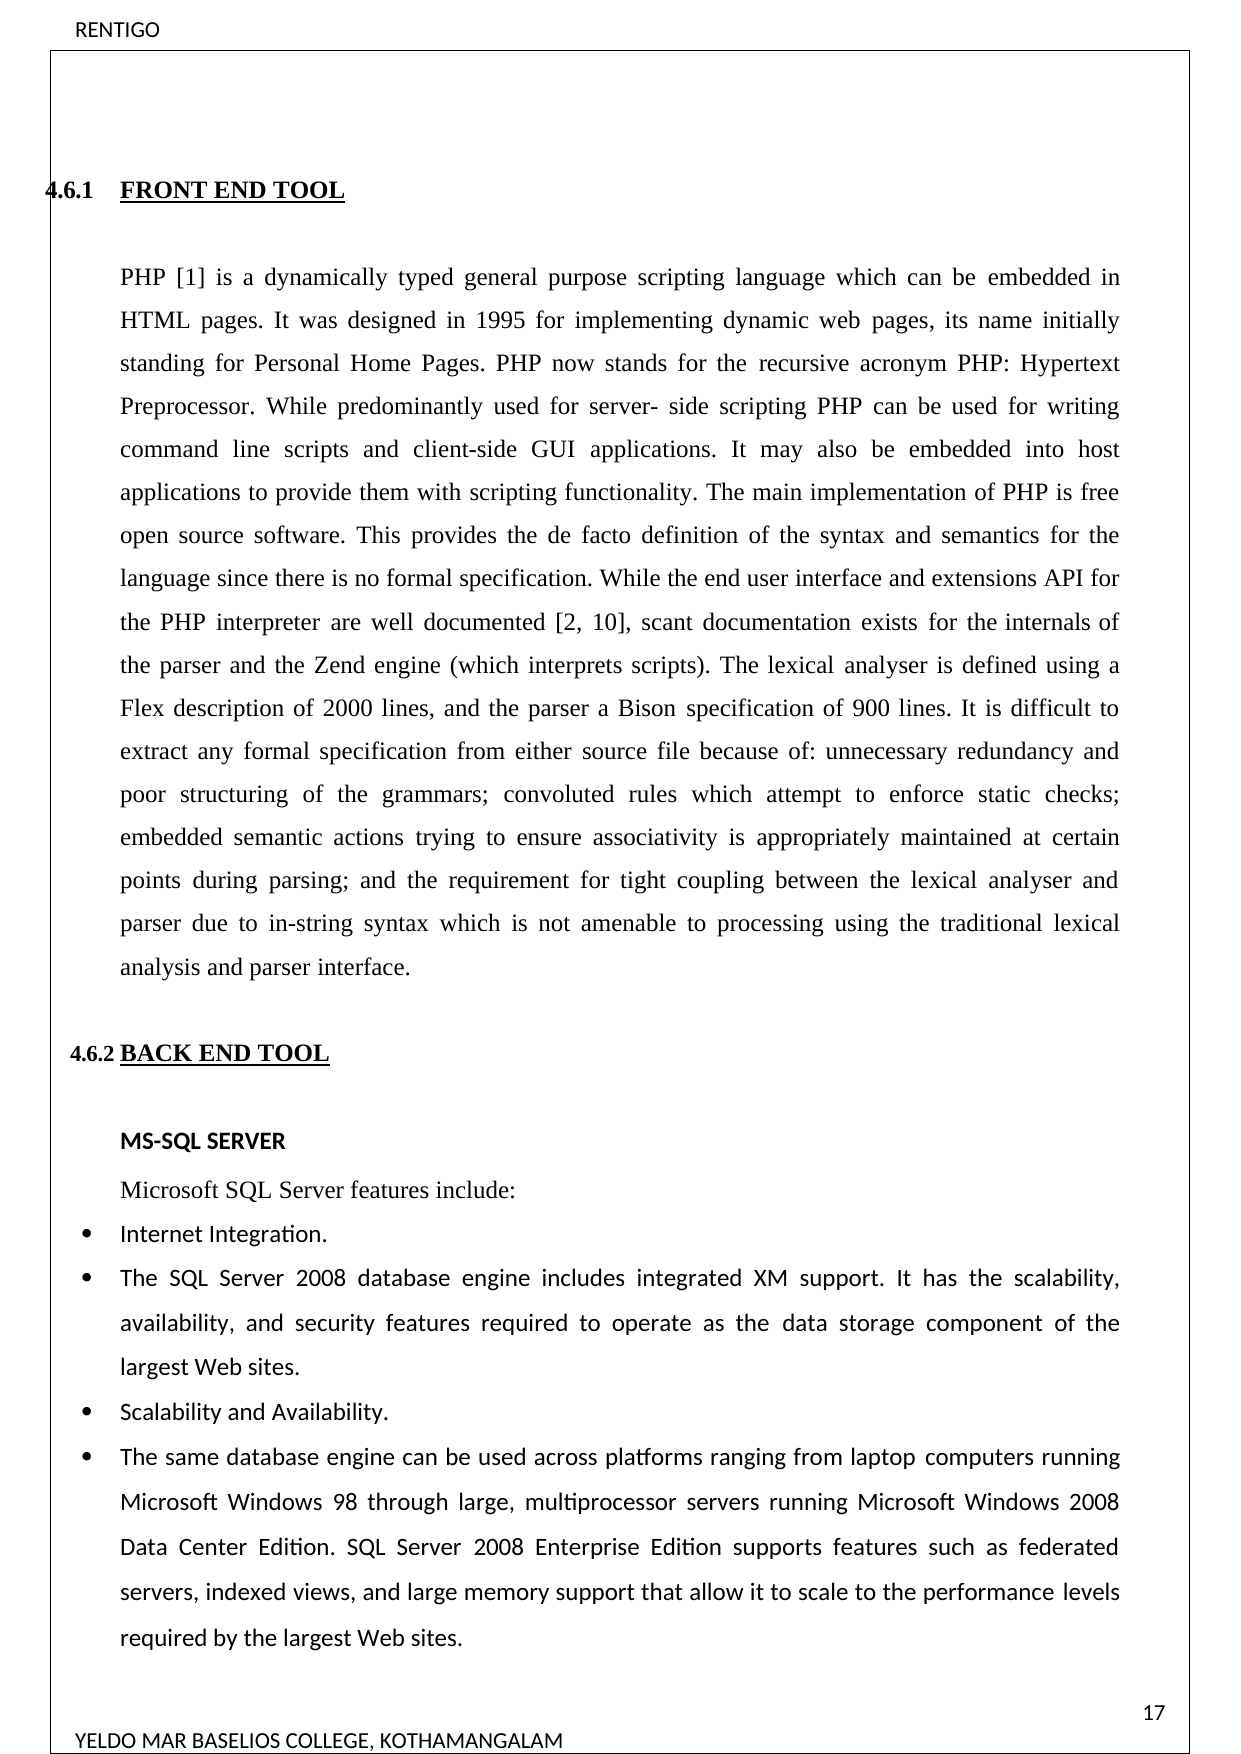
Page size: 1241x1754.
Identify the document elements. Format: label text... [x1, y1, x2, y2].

list The SQL Server 2008 database engine includes integrated XM support. It has the scalability, availability, and security features required to operate as the data storage component of the largest Web sites. [82, 1262, 1120, 1382]
subtitle FRONT END TOOL [51, 176, 1120, 204]
subtitle BACK END TOOL [70, 1038, 1120, 1067]
list Internet Integration. [82, 1218, 1120, 1248]
text PHP [1] is a dynamically typed general purpose scripting language which can be embedded in HTML pages. It was designed in 1995 for implementing dynamic web pages, its name initially standing for Personal Home Pages. PHP now stands for the recursive acronym PHP: Hypertext Preprocessor. While predominantly used for server- side scripting PHP can be used for writing command line scripts and client-side GUI applications. It may also be embedded into host applications to provide them with scripting functionality. The main implementation of PHP is free open source software. This provides the de facto definition of the syntax and semantics for the language since there is no formal specification. While the end user interface and extensions API for the PHP interpreter are well documented [2, 10], scant documentation exists for the internals of the parser and the Zend engine (which interprets scripts). The lexical analyser is defined using a Flex description of 2000 lines, and the parser a Bison specification of 900 lines. It is difficult to extract any formal specification from either source file because of: unnecessary redundancy and poor structuring of the grammars; convoluted rules which attempt to enforce static checks; embedded semantic actions trying to ensure associativity is appropriately maintained at certain points during parsing; and the requirement for tight coupling between the lexical analyser and parser due to in-string syntax which is not amenable to processing using the traditional lexical analysis and parser interface. [120, 262, 1120, 980]
text MS-SQL SERVER [120, 1125, 1120, 1156]
list Scalability and Availability. [82, 1397, 1120, 1427]
text Microsoft SQL Server features include: [120, 1175, 1120, 1203]
list The same database engine can be used across platforms ranging from laptop computers running Microsoft Windows 98 through large, multiprocessor servers running Microsoft Windows 2008 Data Center Edition. SQL Server 2008 Enterprise Edition supports features such as federated servers, indexed views, and large memory support that allow it to scale to the performance levels required by the largest Web sites. [82, 1441, 1120, 1652]
